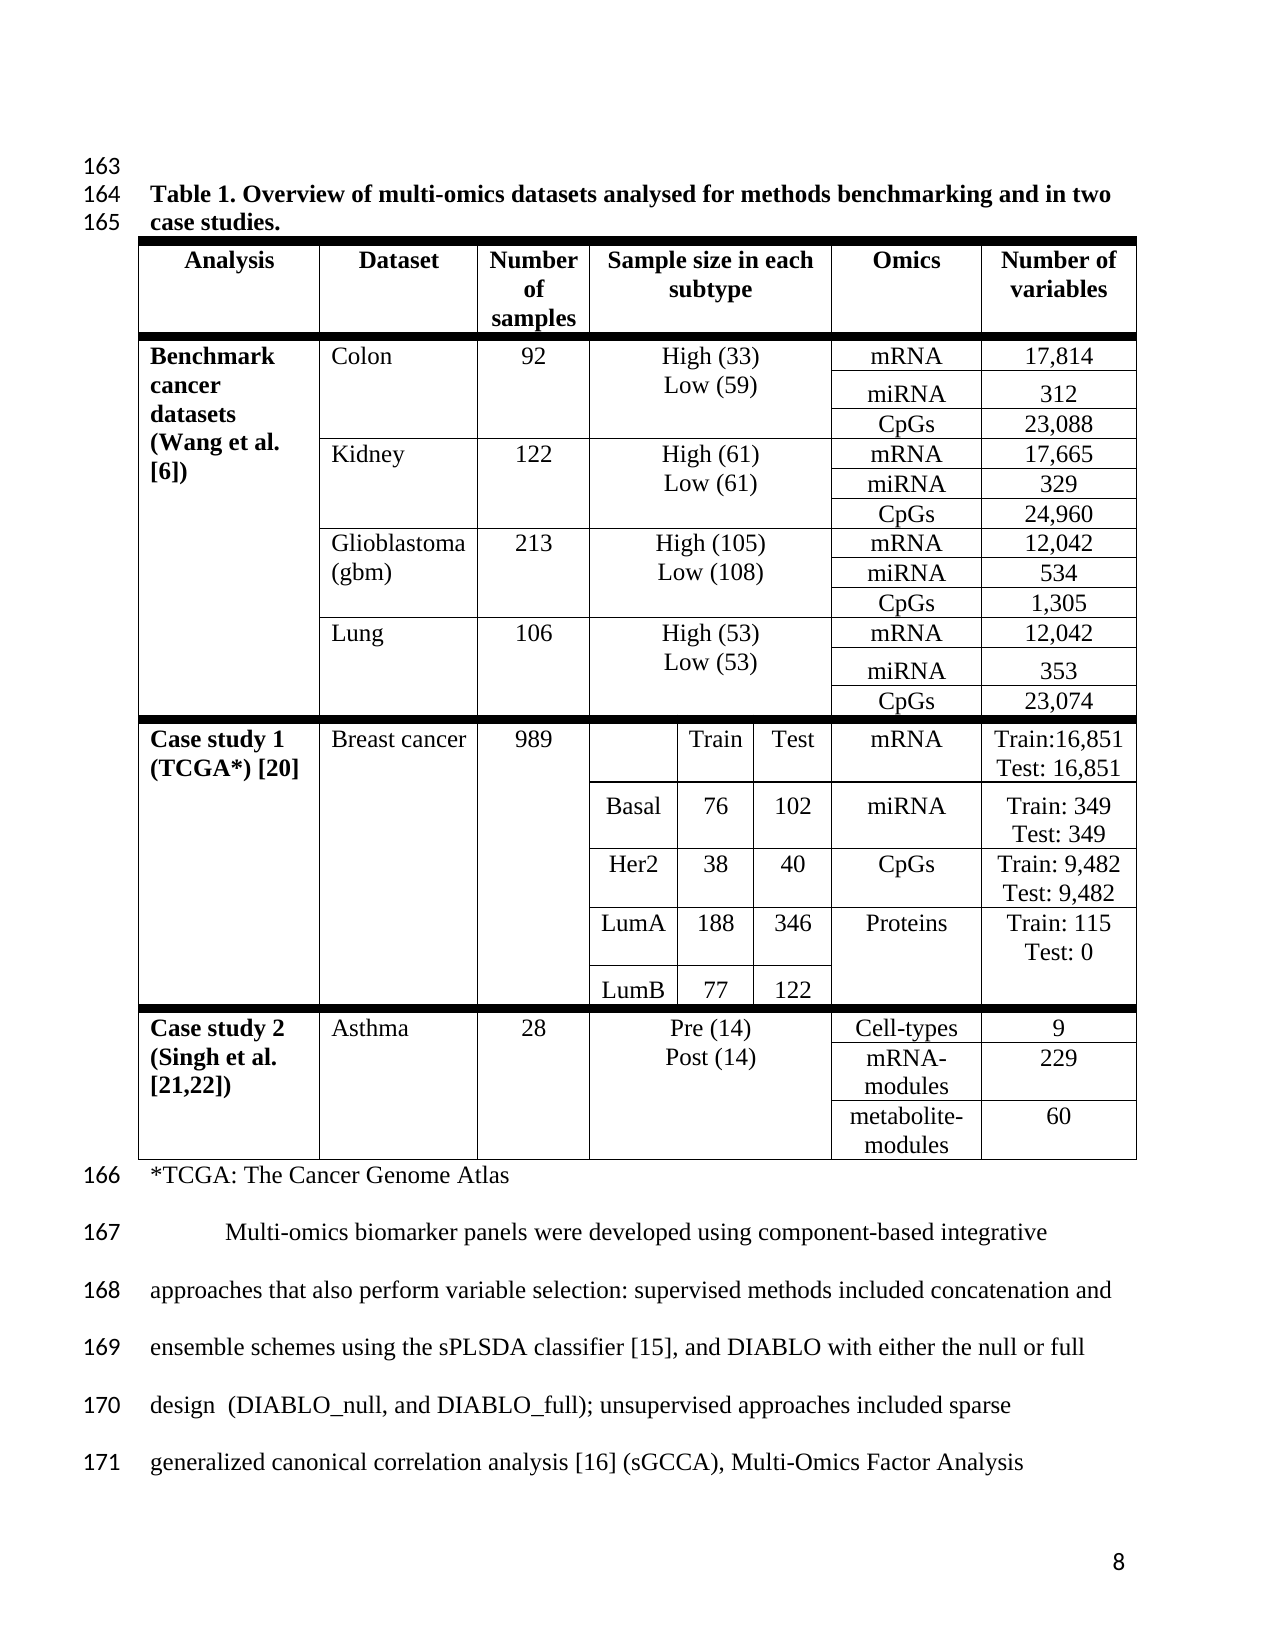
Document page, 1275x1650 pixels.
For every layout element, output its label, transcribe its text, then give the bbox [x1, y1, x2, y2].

table_header Dataset [320, 246, 477, 332]
table_cell Case study 2 (Singh et al. [21,22]) [139, 1013, 319, 1159]
table_cell 989 [478, 724, 589, 1003]
table_cell 17,665 [982, 439, 1136, 468]
table_cell CpGs [832, 588, 981, 617]
table_header Omics [832, 246, 981, 332]
table_cell mRNA-modules [832, 1043, 981, 1100]
table_cell miRNA [832, 558, 981, 587]
table_cell CpGs [832, 499, 981, 527]
table_cell 9 [982, 1013, 1136, 1042]
table_cell 188 [678, 908, 753, 965]
table_cell High (61) Low (61) [590, 439, 831, 527]
text *TCGA: The Cancer Genome Atlas [150, 1160, 1125, 1188]
table_cell High (33) Low (59) [590, 341, 831, 438]
table_cell CpGs [832, 686, 981, 714]
table_header Number of samples [478, 246, 589, 332]
table_cell metabolite-modules [832, 1101, 981, 1159]
table_cell mRNA [832, 529, 981, 557]
table_cell 106 [478, 618, 589, 714]
table_cell Train: 115 Test: 0 [982, 908, 1136, 1003]
table_cell Proteins [832, 908, 981, 1003]
table_cell 102 [754, 783, 831, 848]
table_cell 534 [982, 558, 1136, 587]
table_cell LumA [590, 908, 677, 965]
table_cell Kidney [320, 439, 477, 527]
table_header Analysis [139, 246, 319, 332]
table_cell 24,960 [982, 499, 1136, 527]
table_cell 12,042 [982, 618, 1136, 647]
table_cell 329 [982, 469, 1136, 498]
table_cell 23,088 [982, 409, 1136, 438]
table_cell 17,814 [982, 341, 1136, 370]
table_cell Pre (14) Post (14) [590, 1013, 831, 1159]
table_cell miRNA [832, 648, 981, 685]
table_cell 38 [678, 849, 753, 907]
table_cell LumB [590, 966, 677, 1003]
table_cell miRNA [832, 371, 981, 408]
table_cell Benchmark cancer datasets (Wang et al. [6]) [139, 341, 319, 714]
table_cell Breast cancer [320, 724, 477, 1003]
table_cell 92 [478, 341, 589, 438]
table_cell 12,042 [982, 529, 1136, 557]
table_header Sample size in each subtype [590, 246, 831, 332]
table_cell miRNA [832, 469, 981, 498]
table_cell 60 [982, 1101, 1136, 1159]
table_cell Cell-types [832, 1013, 981, 1042]
table_cell Train: 349 Test: 349 [982, 783, 1136, 848]
table_cell mRNA [832, 341, 981, 370]
table_cell 312 [982, 371, 1136, 408]
table_cell Test [754, 724, 831, 781]
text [150, 1217, 1125, 1476]
table_cell 346 [754, 908, 831, 965]
table_cell Train:16,851 Test: 16,851 [982, 724, 1136, 781]
table_cell CpGs [832, 849, 981, 907]
table_cell High (53) Low (53) [590, 618, 831, 714]
table_cell Glioblastoma (gbm) [320, 529, 477, 617]
table_cell 76 [678, 783, 753, 848]
table_cell Train [678, 724, 753, 781]
table_cell 229 [982, 1043, 1136, 1100]
table_cell 23,074 [982, 686, 1136, 714]
table_cell miRNA [832, 783, 981, 848]
table_cell Case study 1 (TCGA*) [20] [139, 724, 319, 1003]
table_cell Train: 9,482 Test: 9,482 [982, 849, 1136, 907]
table_cell mRNA [832, 724, 981, 781]
table_cell CpGs [832, 409, 981, 438]
table_cell mRNA [832, 439, 981, 468]
table_cell 1,305 [982, 588, 1136, 617]
table_cell [590, 724, 677, 781]
table_cell 40 [754, 849, 831, 907]
table_cell Colon [320, 341, 477, 438]
text Table 1. Overview of multi-omics datasets analysed for methods benchmarking and in two case studies. [150, 179, 1125, 236]
table_cell mRNA [832, 618, 981, 647]
table_cell 122 [478, 439, 589, 527]
table_header Number of variables [982, 246, 1136, 332]
table_cell 353 [982, 648, 1136, 685]
table_cell Basal [590, 783, 677, 848]
table_cell Her2 [590, 849, 677, 907]
table_cell Asthma [320, 1013, 477, 1159]
table_cell 28 [478, 1013, 589, 1159]
table_cell Lung [320, 618, 477, 714]
table_cell High (105) Low (108) [590, 529, 831, 617]
table_cell 77 [678, 966, 753, 1003]
table_cell 122 [754, 966, 831, 1003]
table_cell 213 [478, 529, 589, 617]
